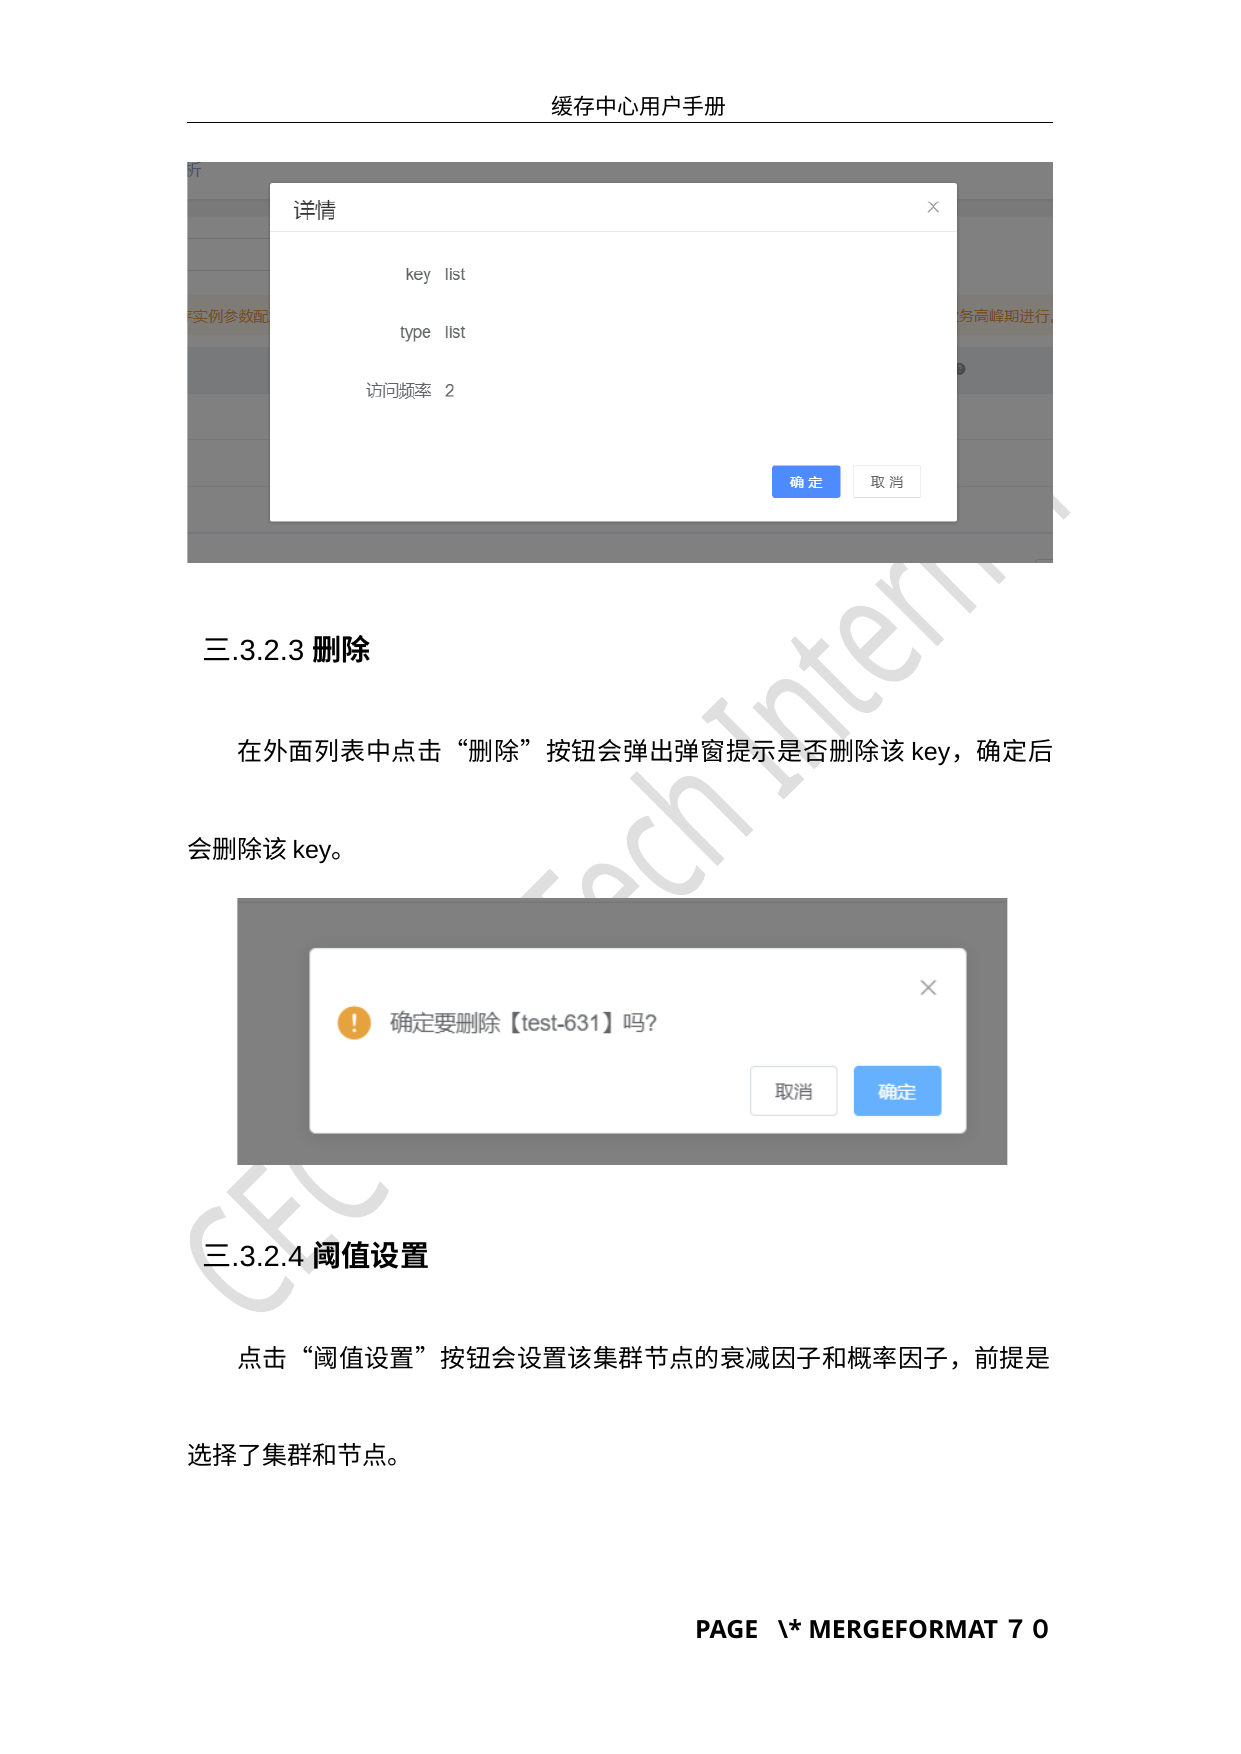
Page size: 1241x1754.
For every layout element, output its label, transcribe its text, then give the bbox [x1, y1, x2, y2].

subtitle 阈值设置 [202, 1221, 1053, 1286]
subtitle 删除 [202, 615, 1053, 680]
text 点击“阈值设置”按钮会设置该集群节点的衰减因子和概率因子，前提是选择了集群和节点。 [187, 1324, 1053, 1486]
picture [237, 898, 1008, 1165]
text 在外面列表中点击“删除”按钮会弹出弹窗提示是否删除该key，确定后会删除该key。 [187, 717, 1053, 880]
picture [187, 162, 1053, 563]
